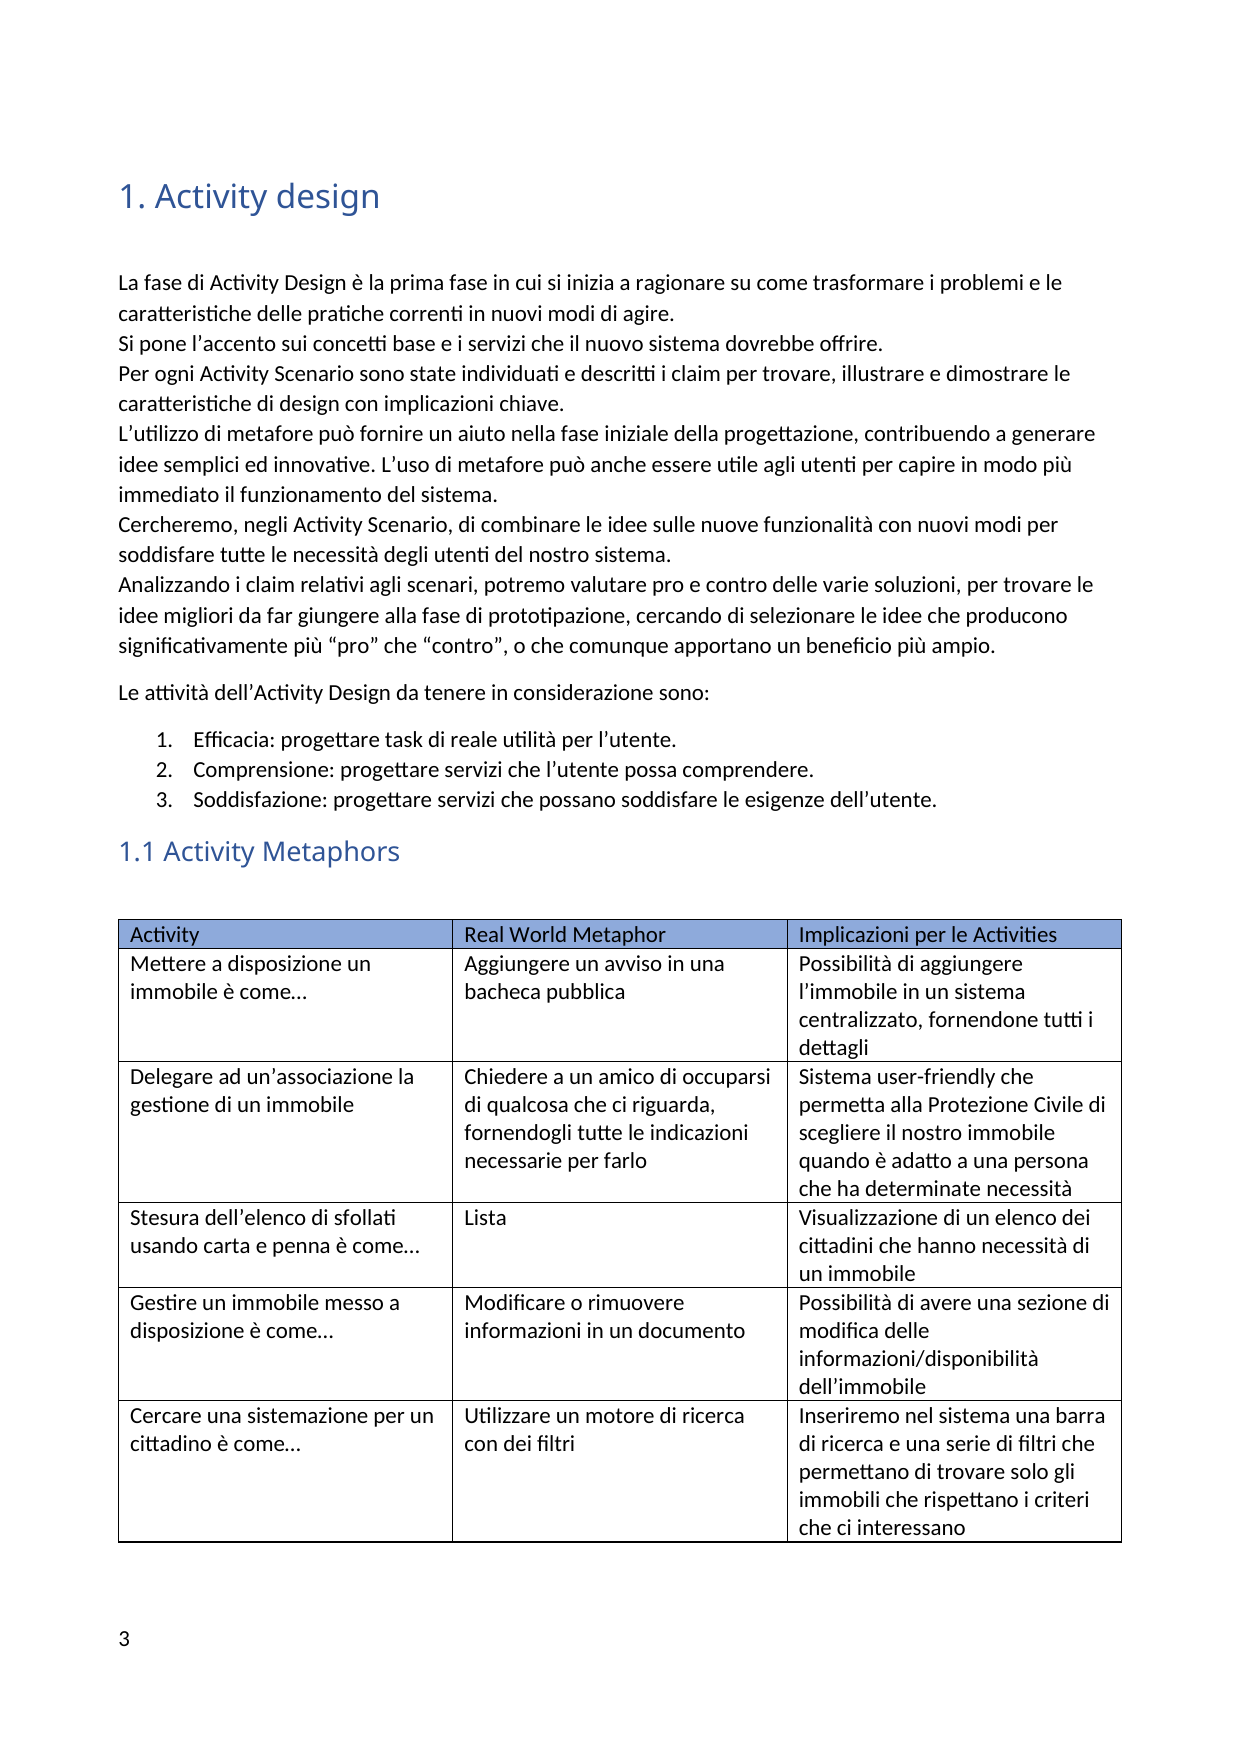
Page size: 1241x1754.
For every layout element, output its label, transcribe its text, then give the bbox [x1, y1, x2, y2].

table_cell Modificare o rimuovere informazioni in un documento [453, 1288, 787, 1400]
table_cell Lista [453, 1203, 787, 1287]
table_cell Visualizzazione di un elenco dei cittadini che hanno necessità di un immobile [788, 1203, 1121, 1287]
table_cell Possibilità di avere una sezione di modifica delle informazioni/disponibilità dell’immobile [788, 1288, 1121, 1400]
table_cell Possibilità di aggiungere l’immobile in un sistema centralizzato, fornendone tutti i dettagli [788, 949, 1121, 1061]
table_cell Sistema user-friendly che permetta alla Protezione Civile di scegliere il nostro immobile quando è adatto a una persona che ha determinate necessità [788, 1062, 1121, 1202]
table_cell Utilizzare un motore di ricerca con dei filtri [453, 1401, 787, 1541]
table_cell Chiedere a un amico di occuparsi di qualcosa che ci riguarda, fornendogli tutte le indicazioni necessarie per farlo [453, 1062, 787, 1202]
table_cell Cercare una sistemazione per un cittadino è come… [119, 1401, 452, 1541]
list Efficacia: progettare task di reale utilità per l’utente. [156, 725, 1122, 753]
subtitle 1.1 Activity Metaphors [118, 832, 1122, 869]
table_cell Stesura dell’elenco di sfollati usando carta e penna è come… [119, 1203, 452, 1287]
subtitle 1. Activity design [118, 173, 1122, 218]
table_cell Delegare ad un’associazione la gestione di un immobile [119, 1062, 452, 1202]
table_cell Aggiungere un avviso in una bacheca pubblica [453, 949, 787, 1061]
table_header Activity [119, 920, 452, 948]
list Comprensione: progettare servizi che l’utente possa comprendere. [156, 755, 1122, 783]
table_cell Mettere a disposizione un immobile è come… [119, 949, 452, 1061]
table_cell Gestire un immobile messo a disposizione è come… [119, 1288, 452, 1400]
text Le attività dell’Activity Design da tenere in considerazione sono: [118, 678, 1122, 706]
table_header Implicazioni per le Activities [788, 920, 1121, 948]
table_header Real World Metaphor [453, 920, 787, 948]
table_cell Inseriremo nel sistema una barra di ricerca e una serie di filtri che permettano di trovare solo gli immobili che rispettano i criteri che ci interessano [788, 1401, 1121, 1541]
list Soddisfazione: progettare servizi che possano soddisfare le esigenze dell’utente. [156, 785, 1122, 813]
text La fase di Activity Design è la prima fase in cui si inizia a ragionare su come trasformare i problemi e le caratteristiche delle pratiche correnti in nuovi modi di agire. Si pone l’accento sui concetti base e i servizi che il nuovo sistema dovrebbe offrire. Per ogni Activity Scenario sono state individuati e descritti i claim per trovare, illustrare e dimostrare le caratteristiche di design con implicazioni chiave. L’utilizzo di metafore può fornire un aiuto nella fase iniziale della progettazione, contribuendo a generare idee semplici ed innovative. L’uso di metafore può anche essere utile agli utenti per capire in modo più immediato il funzionamento del sistema. Cercheremo, negli Activity Scenario, di combinare le idee sulle nuove funzionalità con nuovi modi per soddisfare tutte le necessità degli utenti del nostro sistema. Analizzando i claim relativi agli scenari, potremo valutare pro e contro delle varie soluzioni, per trovare le idee migliori da far giungere alla fase di prototipazione, cercando di selezionare le idee che producono significativamente più “pro” che “contro”, o che comunque apportano un beneficio più ampio. [118, 268, 1122, 659]
